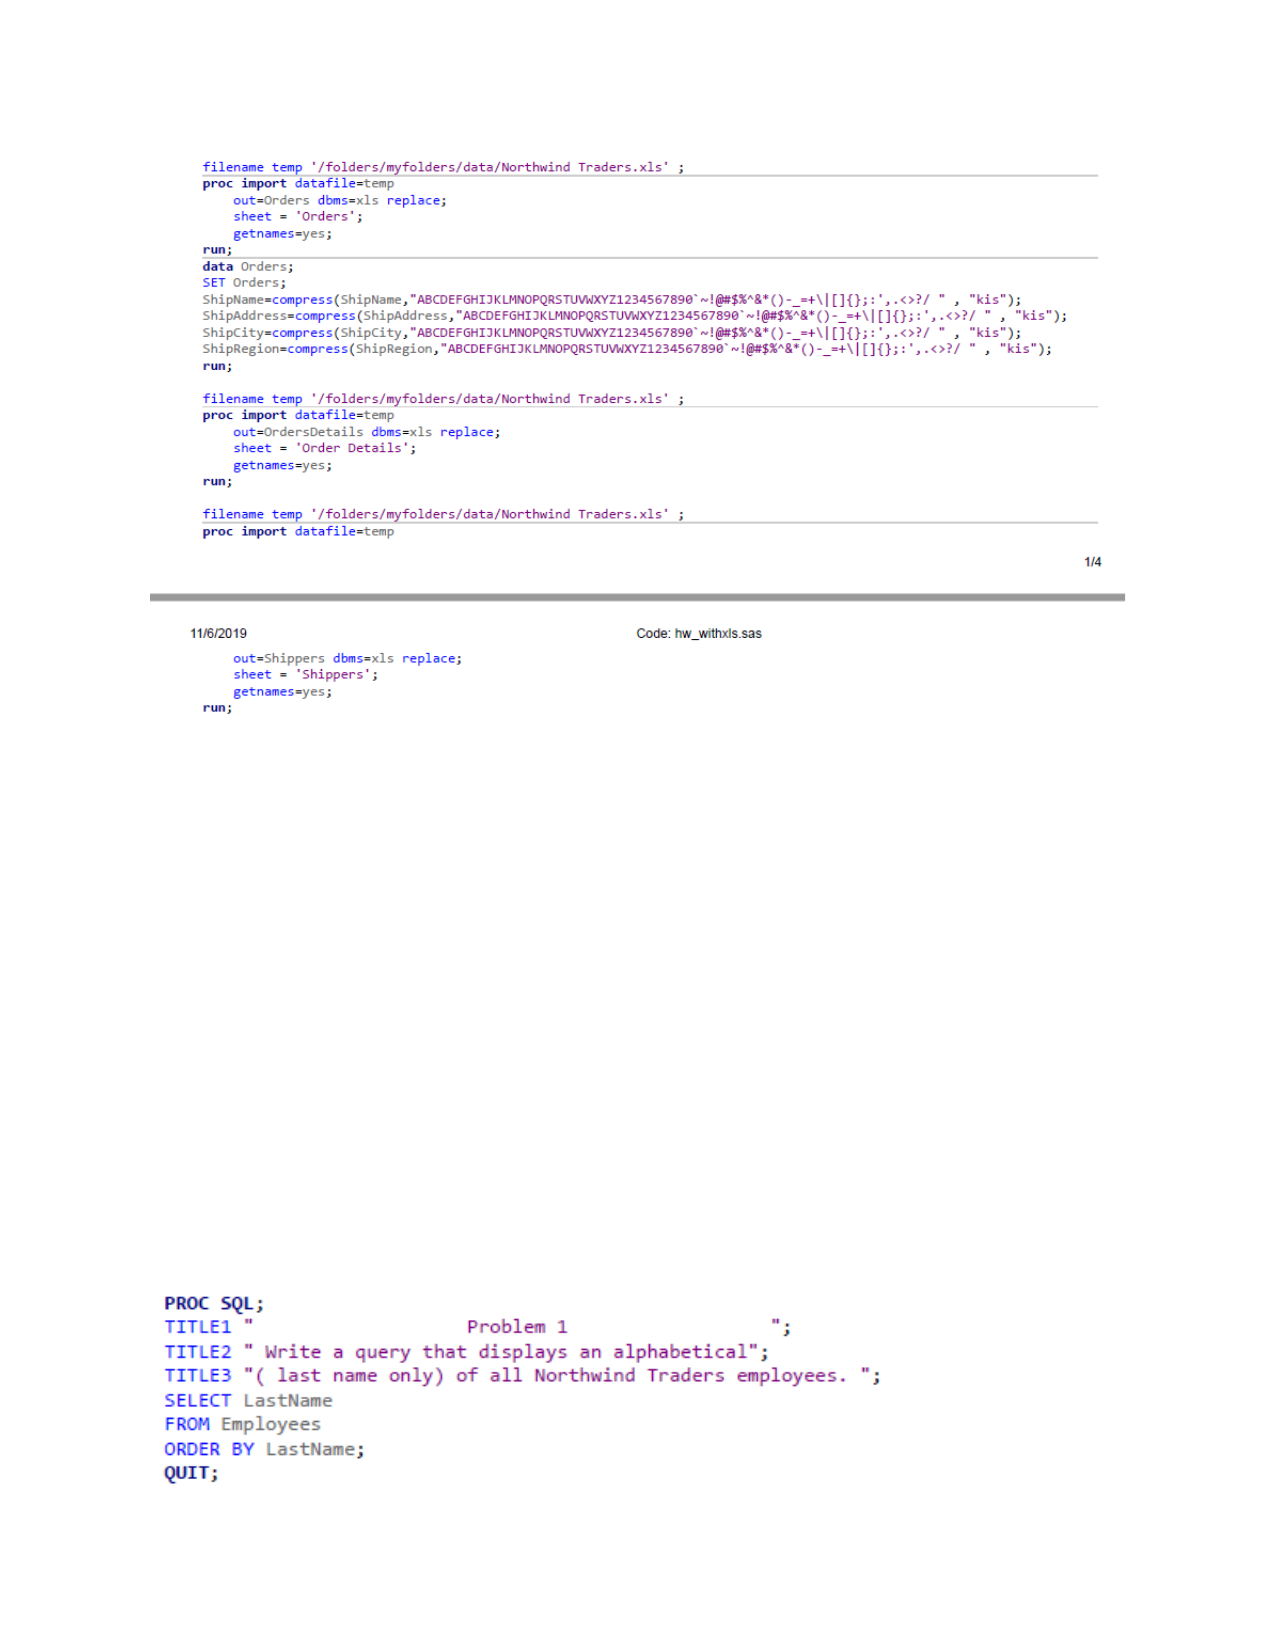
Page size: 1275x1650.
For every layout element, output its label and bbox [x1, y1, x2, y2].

picture [150, 1294, 896, 1490]
picture [150, 150, 1125, 717]
